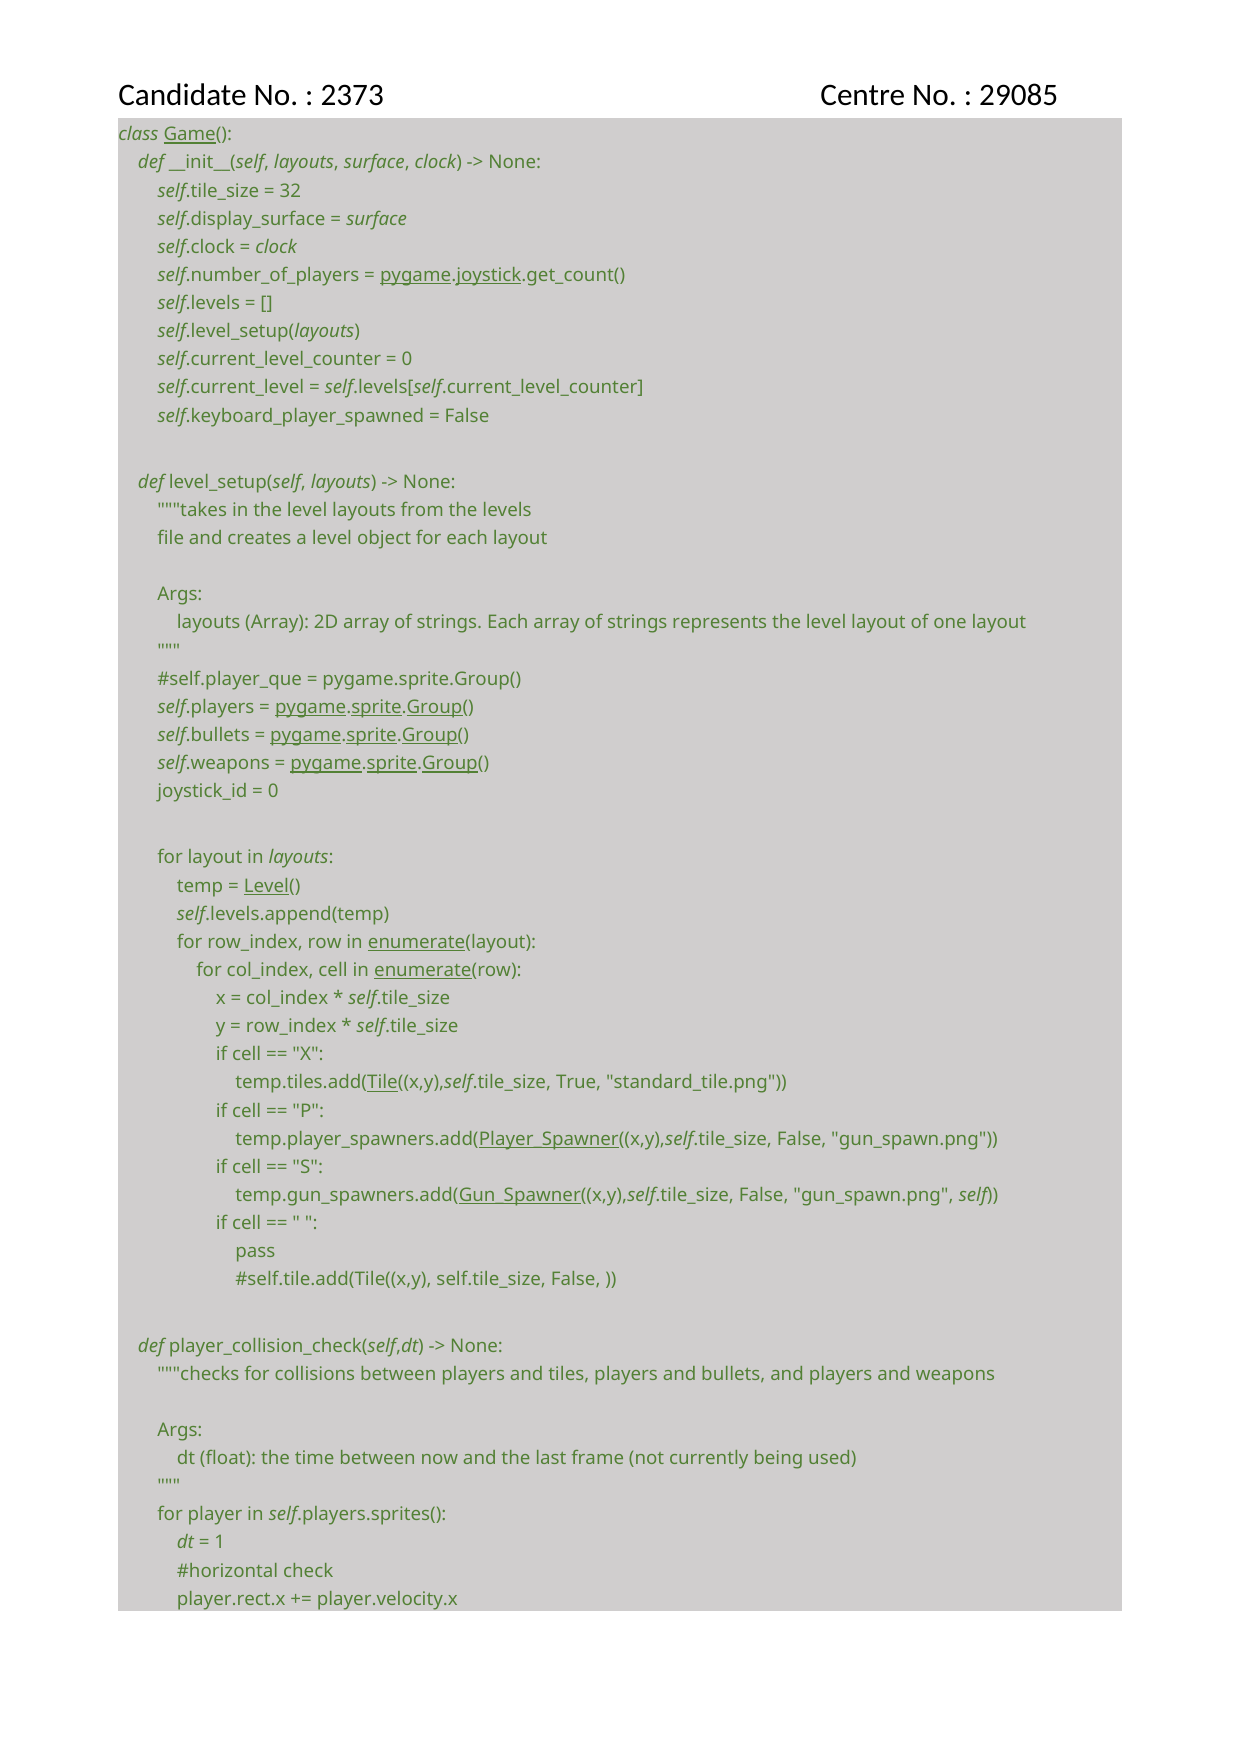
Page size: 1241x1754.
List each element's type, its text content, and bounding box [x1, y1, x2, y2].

text def player_collision_check(self,dt) -> None: [118, 1329, 1122, 1357]
text temp = Level() [118, 869, 1122, 897]
text #horizontal check [118, 1554, 1122, 1582]
text self.level_setup(layouts) [118, 315, 1122, 343]
text player.rect.x += player.velocity.x [118, 1582, 1122, 1611]
text #self.tile.add(Tile((x,y), self.tile_size, False, )) [118, 1263, 1122, 1291]
text self.weapons = pygame.sprite.Group() [118, 747, 1122, 775]
text Args: [118, 1414, 1122, 1442]
text pass [118, 1235, 1122, 1263]
text layouts (Array): 2D array of strings. Each array of strings represents the level layout of one layout [118, 606, 1122, 634]
text self.levels.append(temp) [118, 897, 1122, 926]
text """ [118, 1470, 1122, 1498]
text if cell == "S": [118, 1151, 1122, 1179]
text dt (float): the time between now and the last frame (not currently being used) [118, 1442, 1122, 1470]
text for player in self.players.sprites(): [118, 1498, 1122, 1526]
text y = row_index * self.tile_size [118, 1010, 1122, 1038]
text self.clock = clock [118, 231, 1122, 259]
text temp.player_spawners.add(Player_Spawner((x,y),self.tile_size, False, "gun_spawn.png")) [118, 1122, 1122, 1151]
text temp.tiles.add(Tile((x,y),self.tile_size, True, "standard_tile.png")) [118, 1066, 1122, 1094]
text #self.player_que = pygame.sprite.Group() [118, 662, 1122, 691]
text file and creates a level object for each layout [118, 522, 1122, 550]
text self.tile_size = 32 [118, 174, 1122, 202]
text dt = 1 [118, 1526, 1122, 1554]
text def level_setup(self, layouts) -> None: [118, 466, 1122, 494]
text """takes in the level layouts from the levels [118, 494, 1122, 522]
text self.display_surface = surface [118, 202, 1122, 231]
text self.levels = [] [118, 287, 1122, 315]
text self.keyboard_player_spawned = False [118, 399, 1122, 427]
text temp.gun_spawners.add(Gun_Spawner((x,y),self.tile_size, False, "gun_spawn.png", self)) [118, 1179, 1122, 1207]
text """checks for collisions between players and tiles, players and bullets, and players and weapons [118, 1357, 1122, 1386]
text self.bullets = pygame.sprite.Group() [118, 719, 1122, 747]
text def __init__(self, layouts, surface, clock) -> None: [118, 146, 1122, 174]
text if cell == "P": [118, 1094, 1122, 1122]
text self.players = pygame.sprite.Group() [118, 691, 1122, 719]
text for layout in layouts: [118, 841, 1122, 869]
text joystick_id = 0 [118, 775, 1122, 803]
text if cell == " ": [118, 1207, 1122, 1235]
text self.current_level_counter = 0 [118, 343, 1122, 371]
text x = col_index * self.tile_size [118, 982, 1122, 1010]
text for col_index, cell in enumerate(row): [118, 954, 1122, 982]
text self.current_level = self.levels[self.current_level_counter] [118, 371, 1122, 399]
text """ [118, 634, 1122, 662]
text class Game(): [118, 118, 1122, 146]
text self.number_of_players = pygame.joystick.get_count() [118, 259, 1122, 287]
text Args: [118, 578, 1122, 606]
text if cell == "X": [118, 1038, 1122, 1066]
text for row_index, row in enumerate(layout): [118, 926, 1122, 954]
